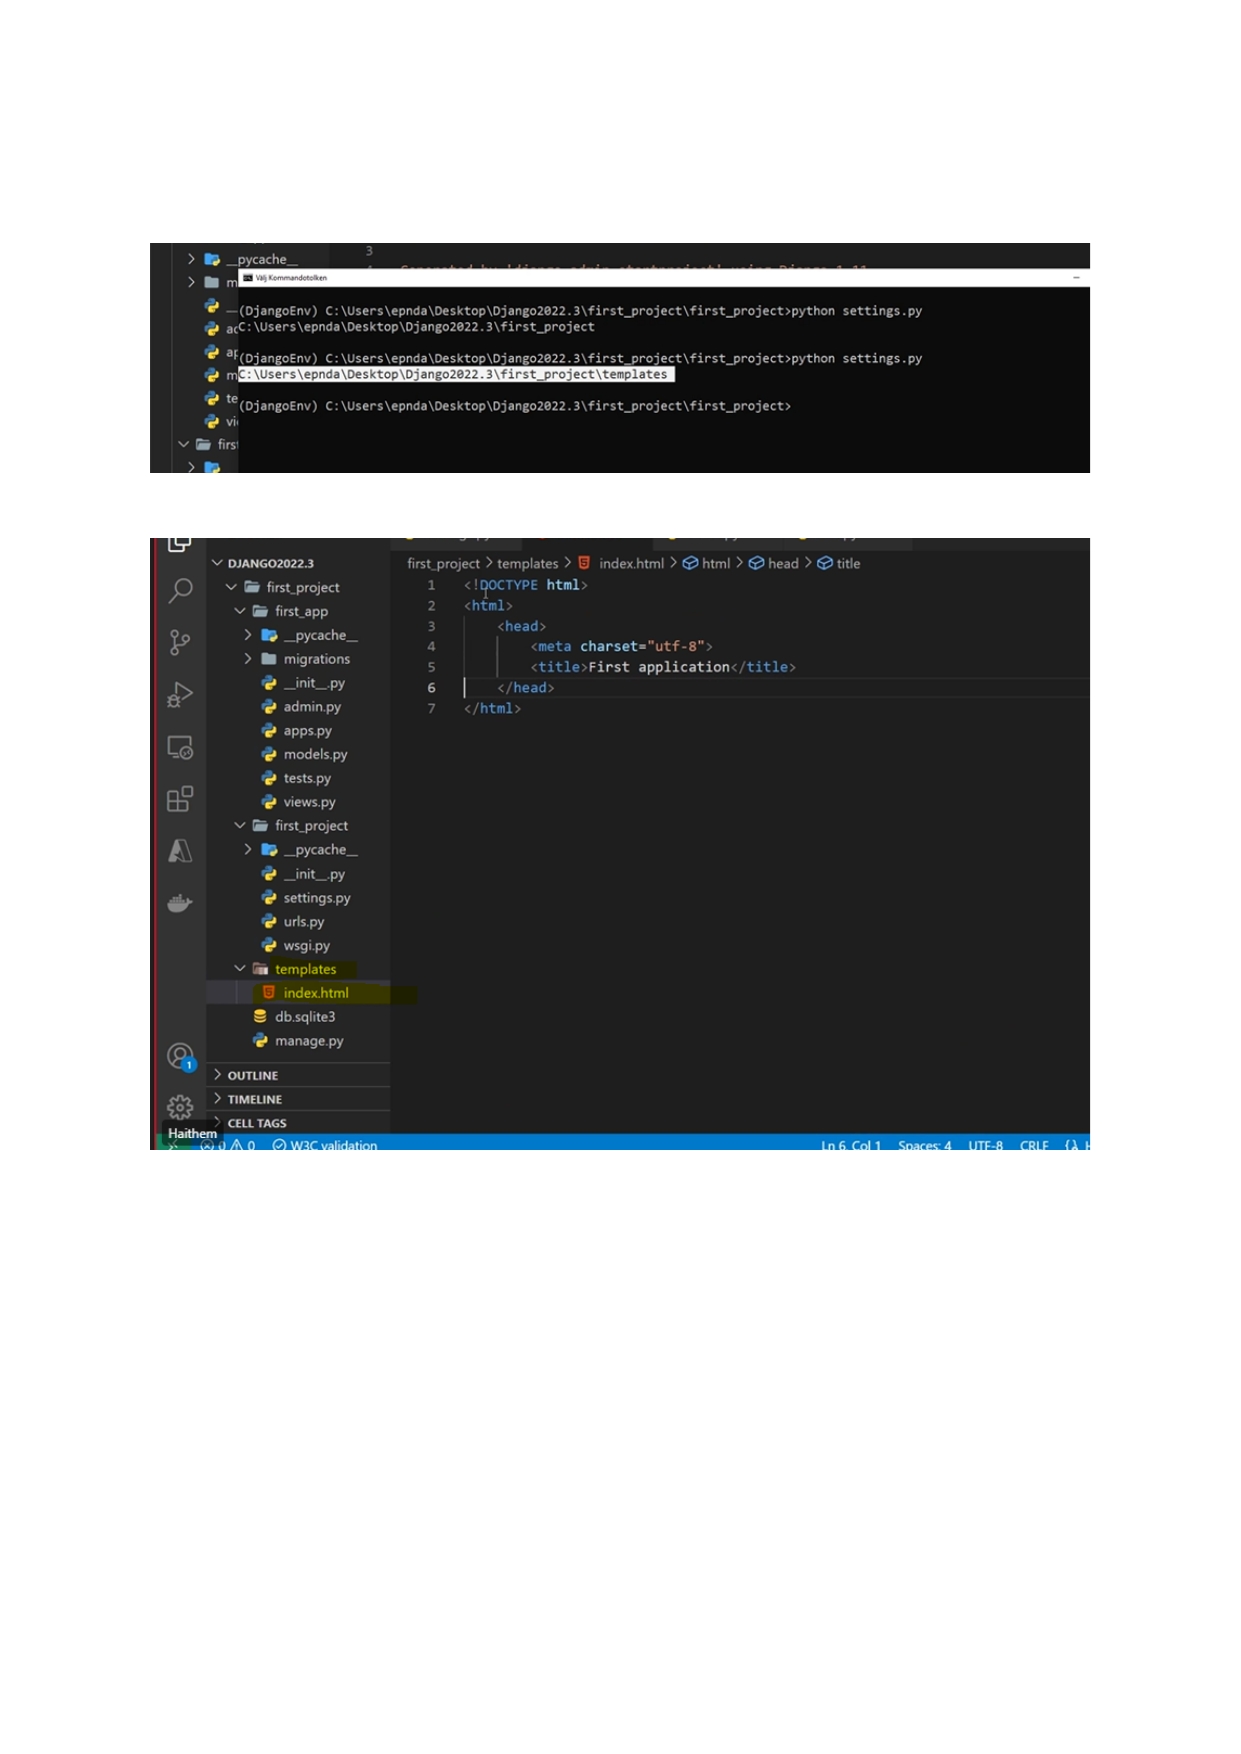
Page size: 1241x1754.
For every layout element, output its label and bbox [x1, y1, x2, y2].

picture [150, 538, 1091, 1150]
picture [150, 243, 1091, 473]
